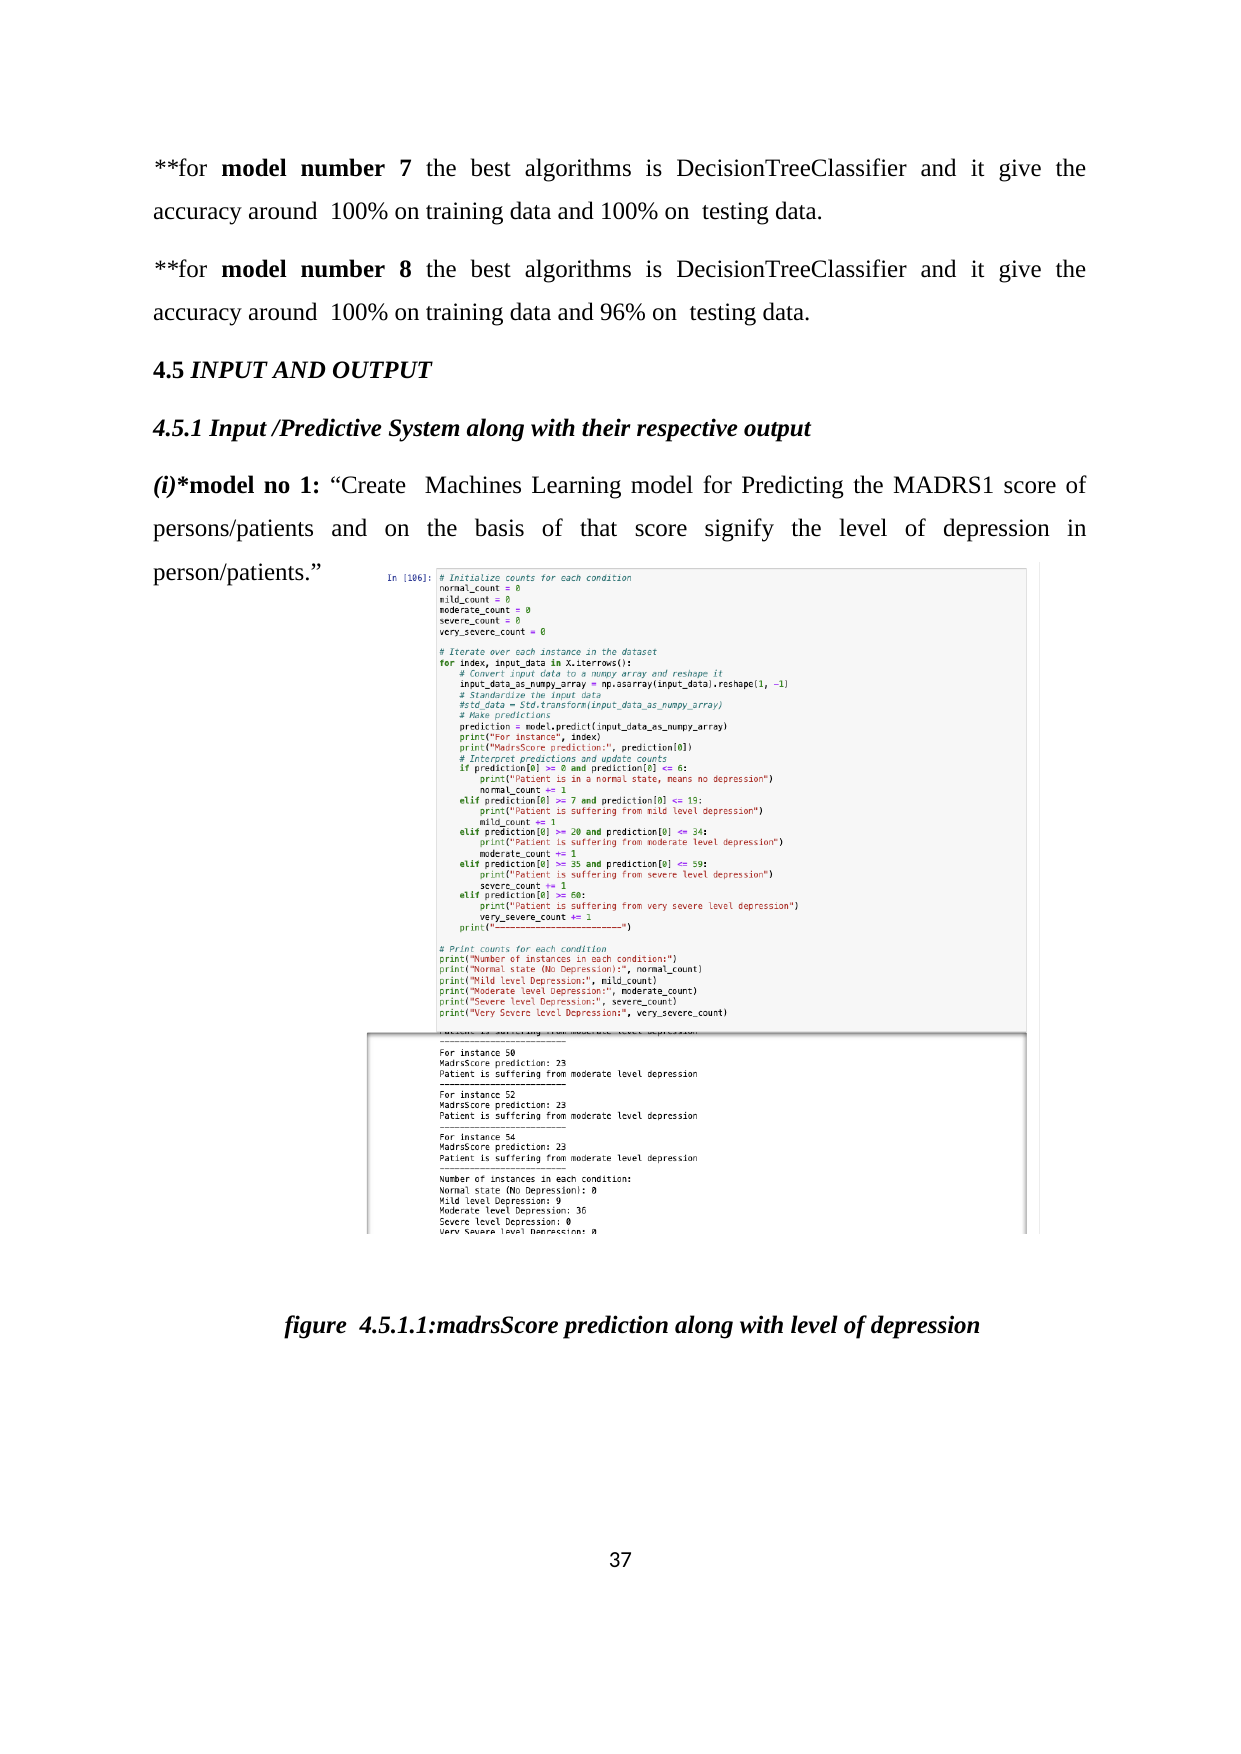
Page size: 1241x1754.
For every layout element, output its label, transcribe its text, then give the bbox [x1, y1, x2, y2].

text figure 4.5.1.1:madrsScore prediction along with level of depression [153, 1310, 1087, 1339]
picture [357, 562, 1040, 1234]
text (i)*model no 1: “Create Machines Learning model for Predicting the MADRS1 score of persons/patients and on the basis of that score signify the level of depression in person/patients.” [153, 470, 1087, 585]
text 4.5.1 Input /Predictive System along with their respective output [153, 413, 1087, 441]
text **for model number 7 the best algorithms is DecisionTreeClassifier and it give the accuracy around 100% on training data and 100% on testing data. [153, 153, 1087, 225]
text 4.5 INPUT AND OUTPUT [153, 355, 1087, 383]
text **for model number 8 the best algorithms is DecisionTreeClassifier and it give the accuracy around 100% on training data and 96% on testing data. [153, 254, 1087, 326]
